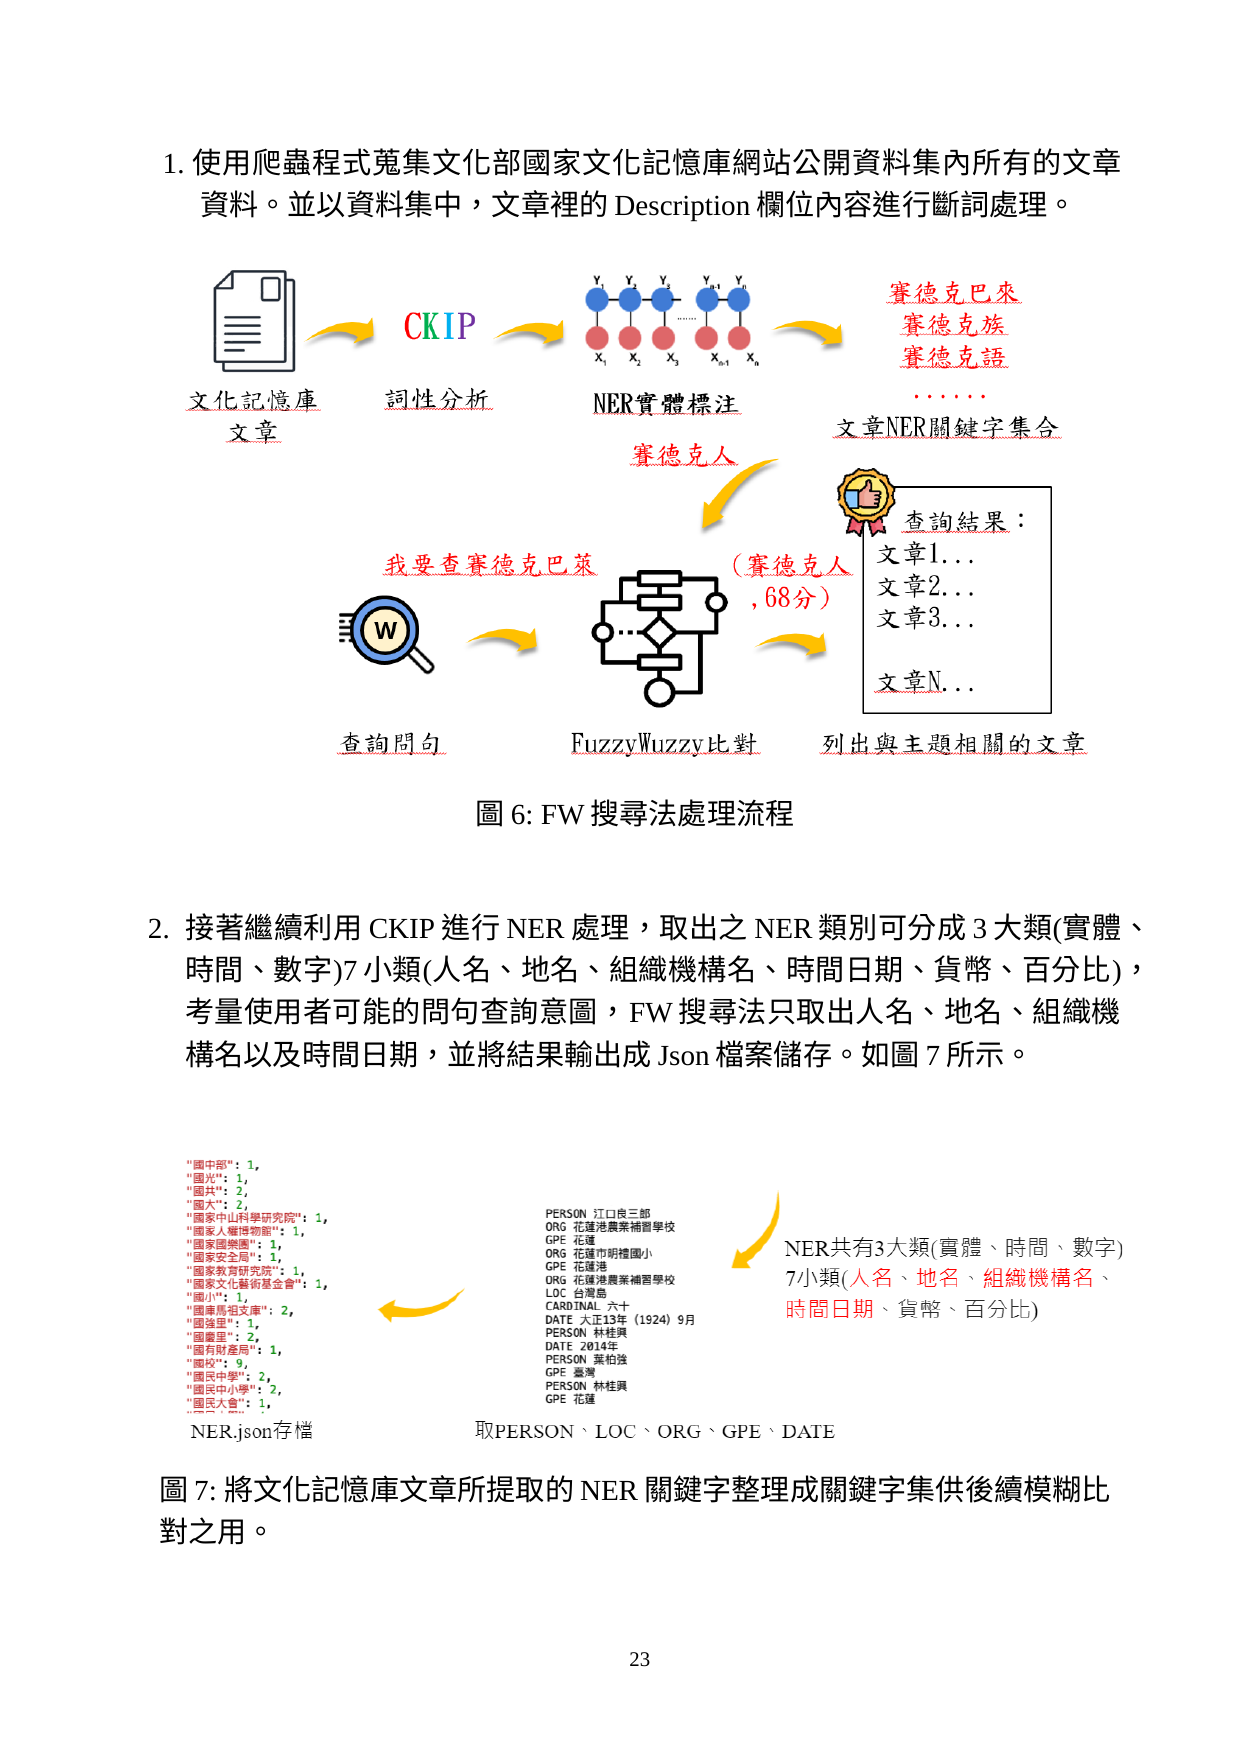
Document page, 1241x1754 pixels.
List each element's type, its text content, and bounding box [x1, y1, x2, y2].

table_cell 圖7: 將文化記憶庫文章所提取的NER關鍵字整理成關鍵字集供後續模糊比對之用。 [148, 1454, 1122, 1563]
table_cell 圖6: FW搜尋法處理流程 [148, 779, 1122, 846]
text 接著繼續利用CKIP進行NER處理，取出之NER類別可分成3大類(實體、時間、數字)7小類(人名、地名、組織機構名、時間日期、貨幣、百分比)，考量使用者可能的問句查詢意圖，FW搜尋法只取出人名、地名、組織機構名以及時間日期，並將結果輸出成Json檔案儲存。如圖7所示。 [148, 904, 1122, 1073]
table_header [148, 236, 1122, 778]
list 使用爬蟲程式蒐集文化部國家文化記憶庫網站公開資料集內所有的文章資料。並以資料集中，文章裡的Description欄位內容進行斷詞處理。 [162, 139, 1122, 224]
picture [158, 1144, 1123, 1442]
table_header [148, 1132, 1122, 1454]
picture [158, 248, 1123, 766]
